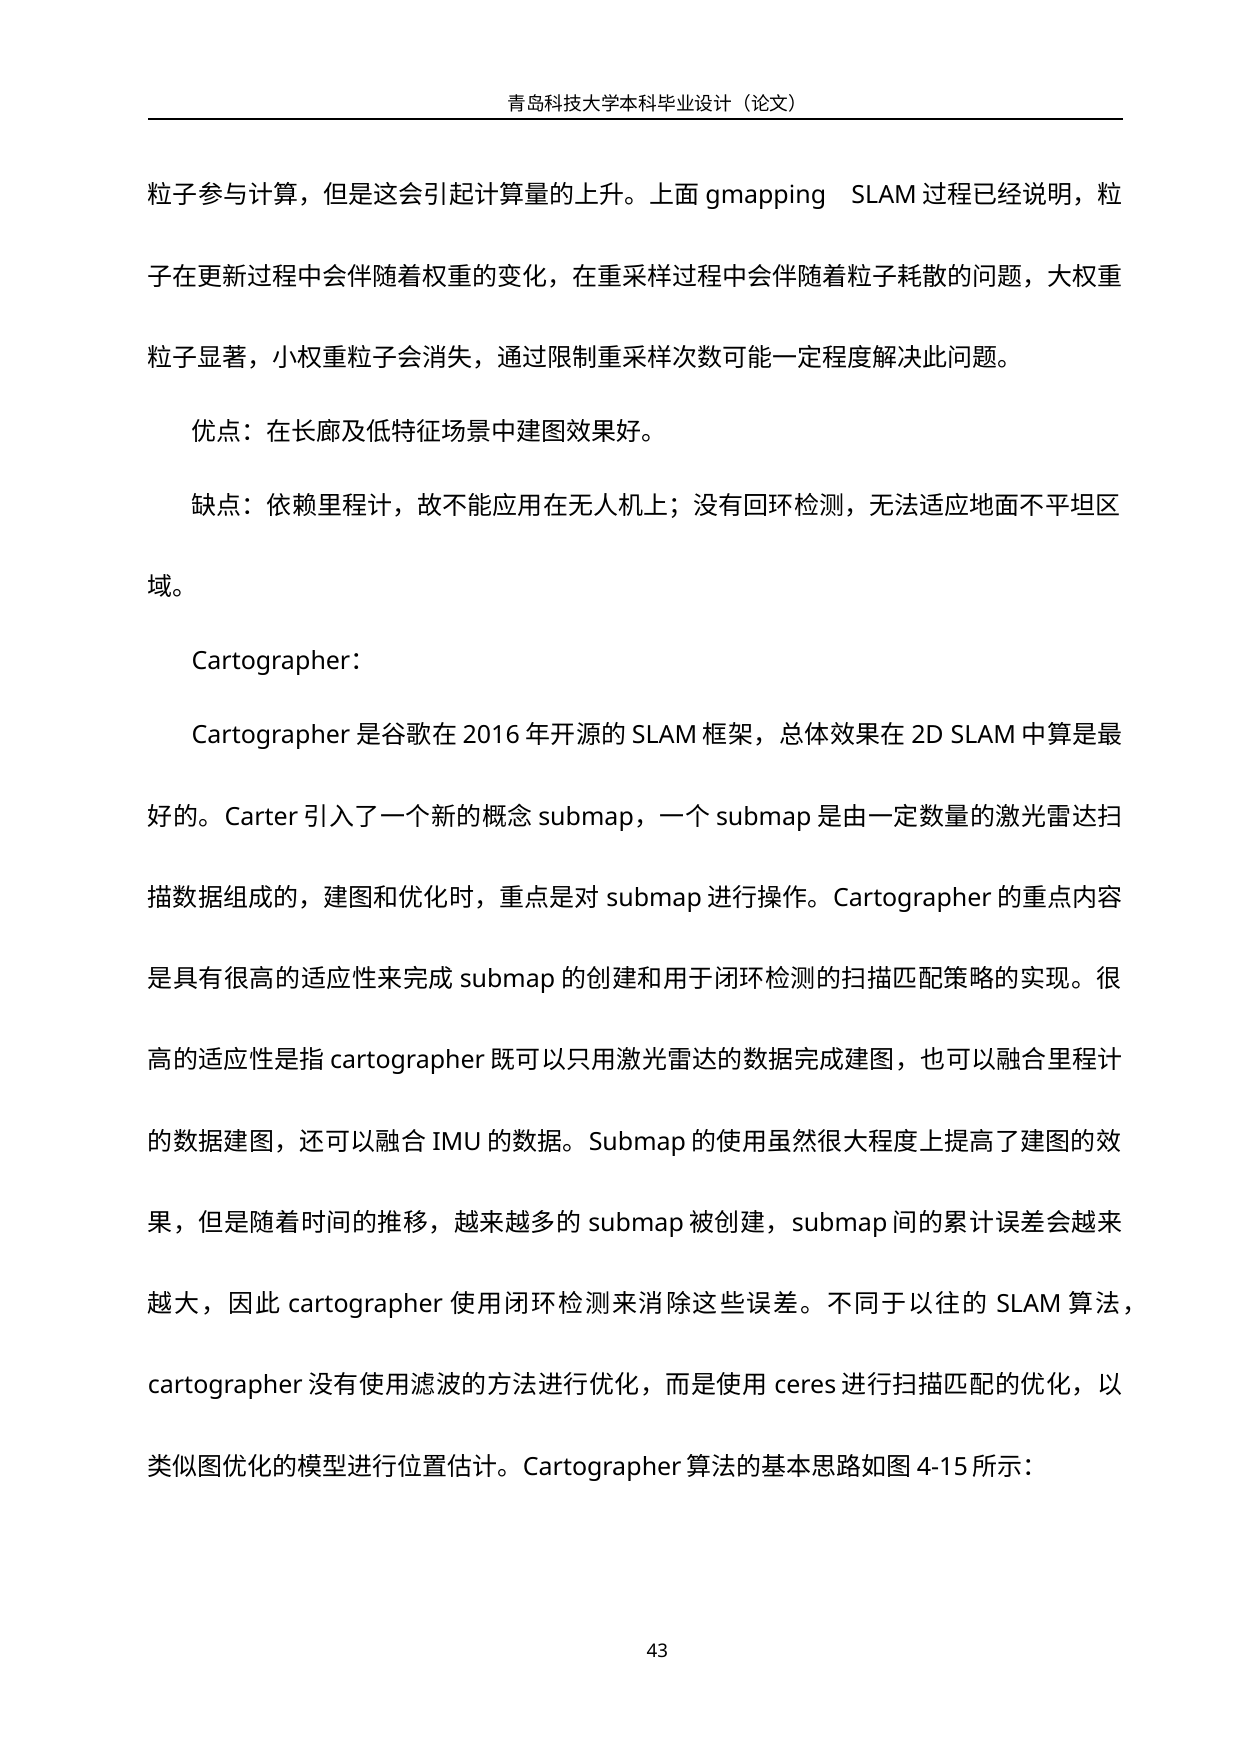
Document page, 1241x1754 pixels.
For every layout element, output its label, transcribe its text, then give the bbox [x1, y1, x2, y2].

text 缺点：依赖里程计，故不能应用在无人机上；没有回环检测，无法适应地面不平坦区域。 [148, 471, 1123, 617]
text Cartographer： [148, 626, 1123, 691]
text Cartographer是谷歌在2016年开源的SLAM框架，总体效果在2D SLAM中算是最好的。Carter引入了一个新的概念submap，一个submap是由一定数量的激光雷达扫描数据组成的，建图和优化时，重点是对submap进行操作。Cartographer的重点内容是具有很高的适应性来完成submap的创建和用于闭环检测的扫描匹配策略的实现。很高的适应性是指cartographer既可以只用激光雷达的数据完成建图，也可以融合里程计的数据建图，还可以融合IMU的数据。Submap的使用虽然很大程度上提高了建图的效果，但是随着时间的推移，越来越多的submap被创建，submap间的累计误差会越来越大，因此cartographer使用闭环检测来消除这些误差。不同于以往的SLAM算法，cartographer没有使用滤波的方法进行优化，而是使用ceres进行扫描匹配的优化，以类似图优化的模型进行位置估计。Cartographer算法的基本思路如图4-15所示： [148, 701, 1123, 1497]
text 优点：在长廊及低特征场景中建图效果好。 [148, 397, 1123, 462]
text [148, 161, 1123, 388]
